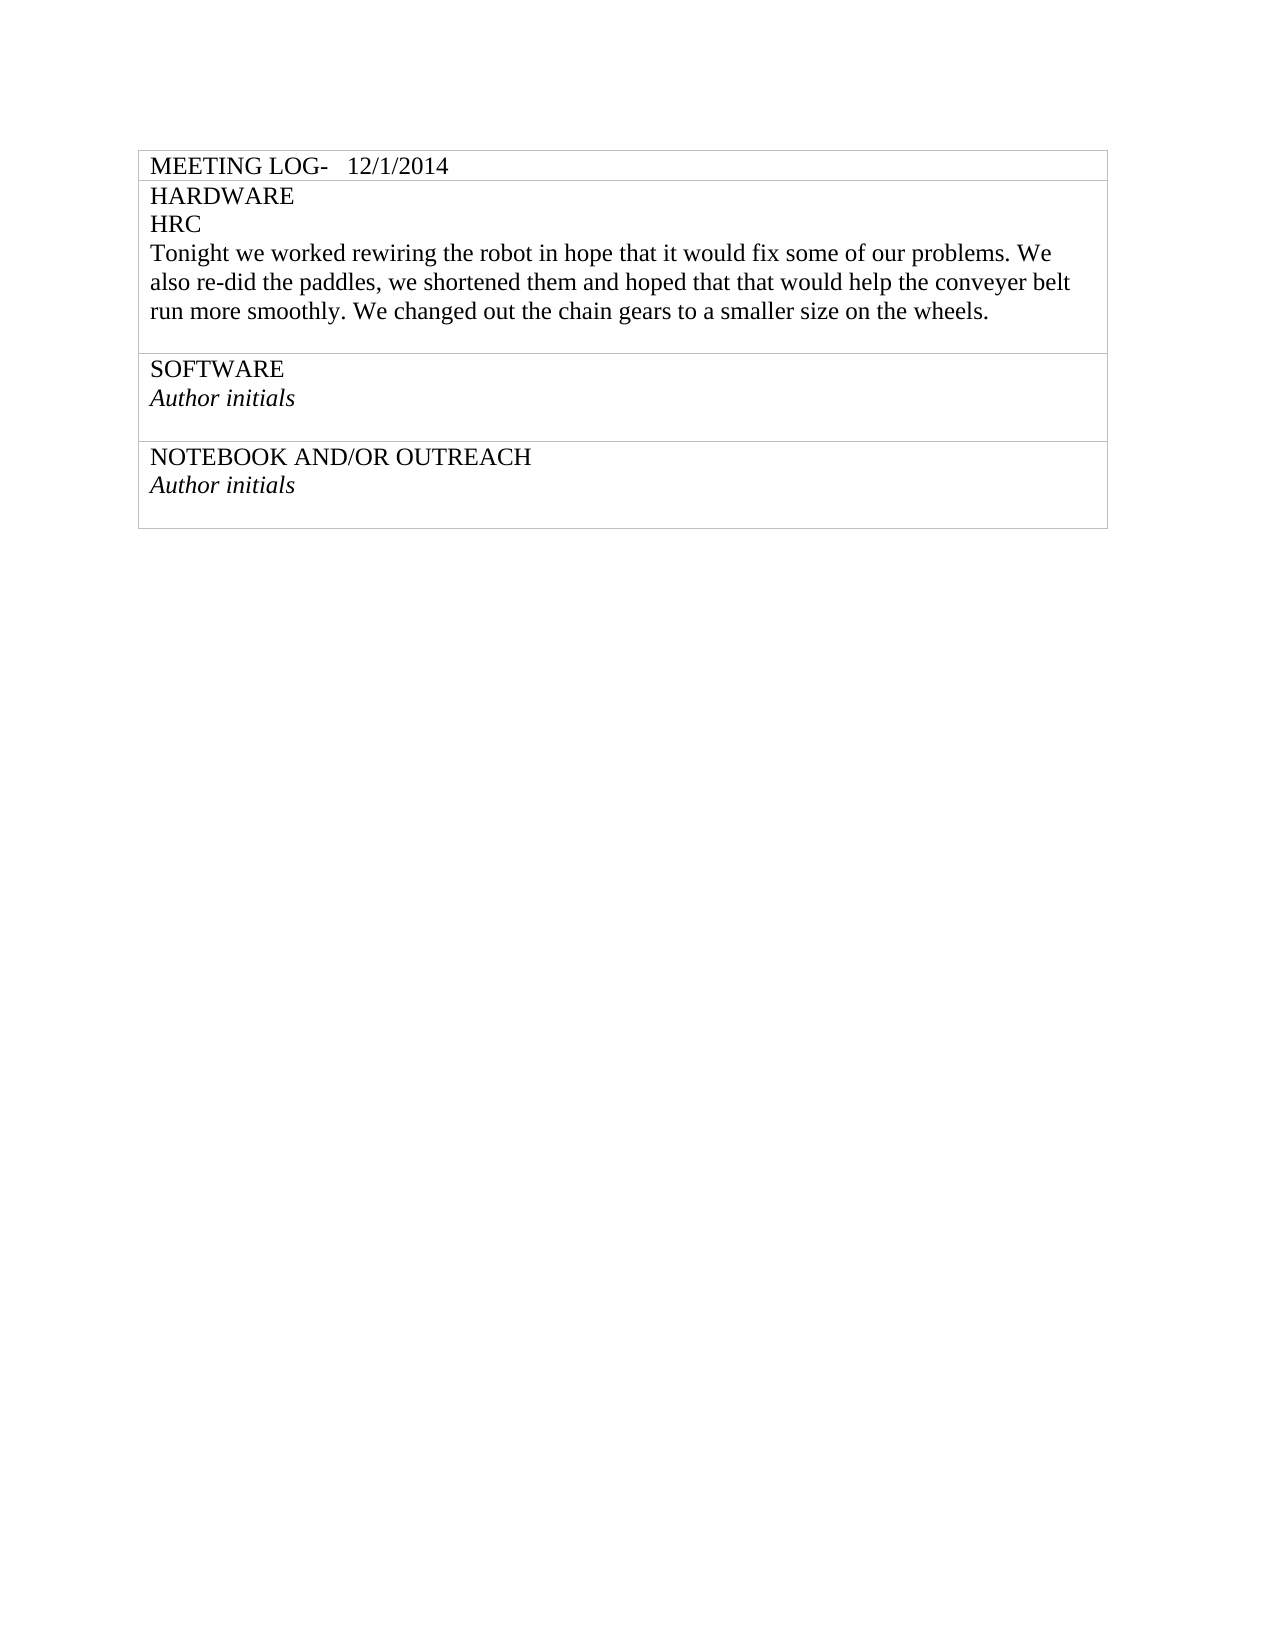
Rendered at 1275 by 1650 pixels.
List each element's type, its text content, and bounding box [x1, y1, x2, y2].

table_header MEETING LOG- 12/1/2014 [139, 151, 1107, 180]
table_cell HARDWARE HRC Tonight we worked rewiring the robot in hope that it would fix some of our problems. We also re-did the paddles, we shortened them and hoped that that would help the conveyer belt run more smoothly. We changed out the chain gears to a smaller size on the wheels. [139, 181, 1107, 353]
table_cell NOTEBOOK AND/OR OUTREACH Author initials [139, 442, 1107, 528]
table_cell SOFTWARE Author initials [139, 354, 1107, 441]
